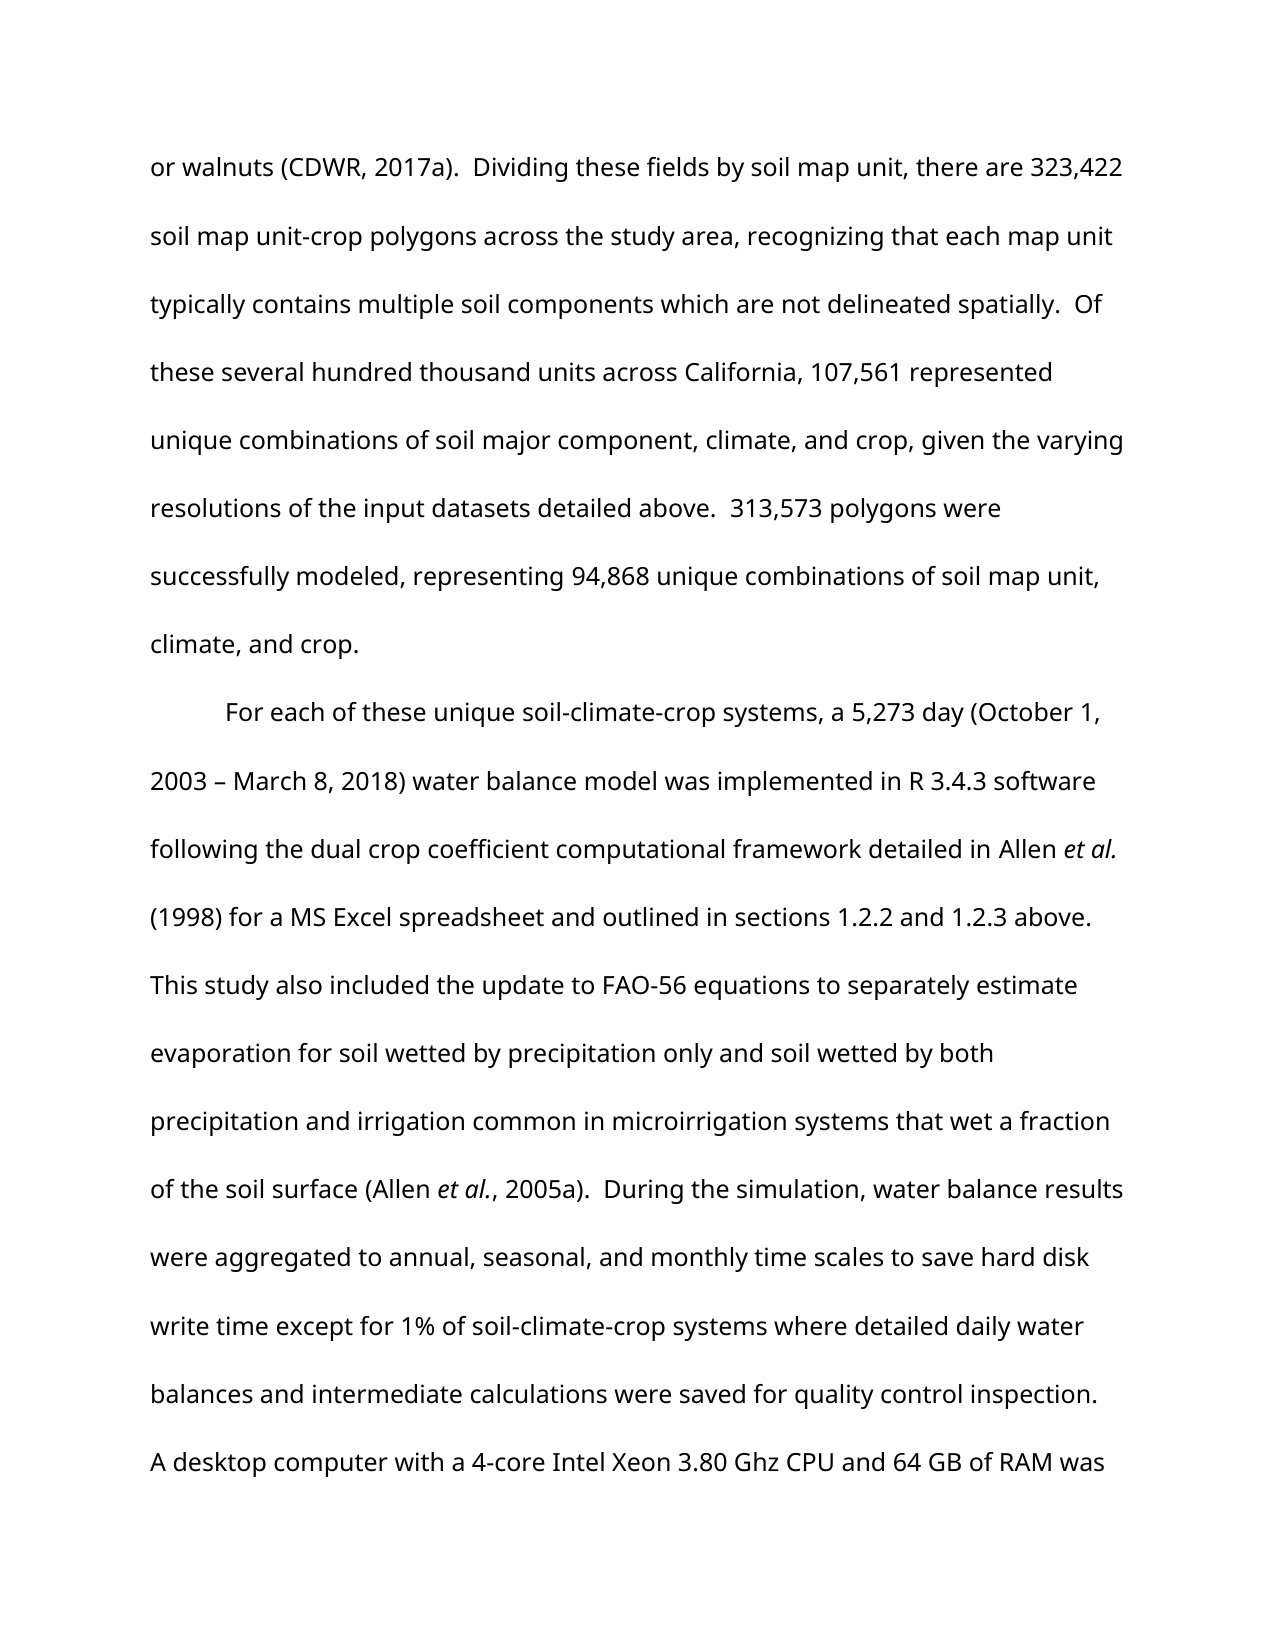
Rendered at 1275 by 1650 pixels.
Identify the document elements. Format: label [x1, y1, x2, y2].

text [150, 150, 1125, 661]
text [150, 695, 1125, 1478]
